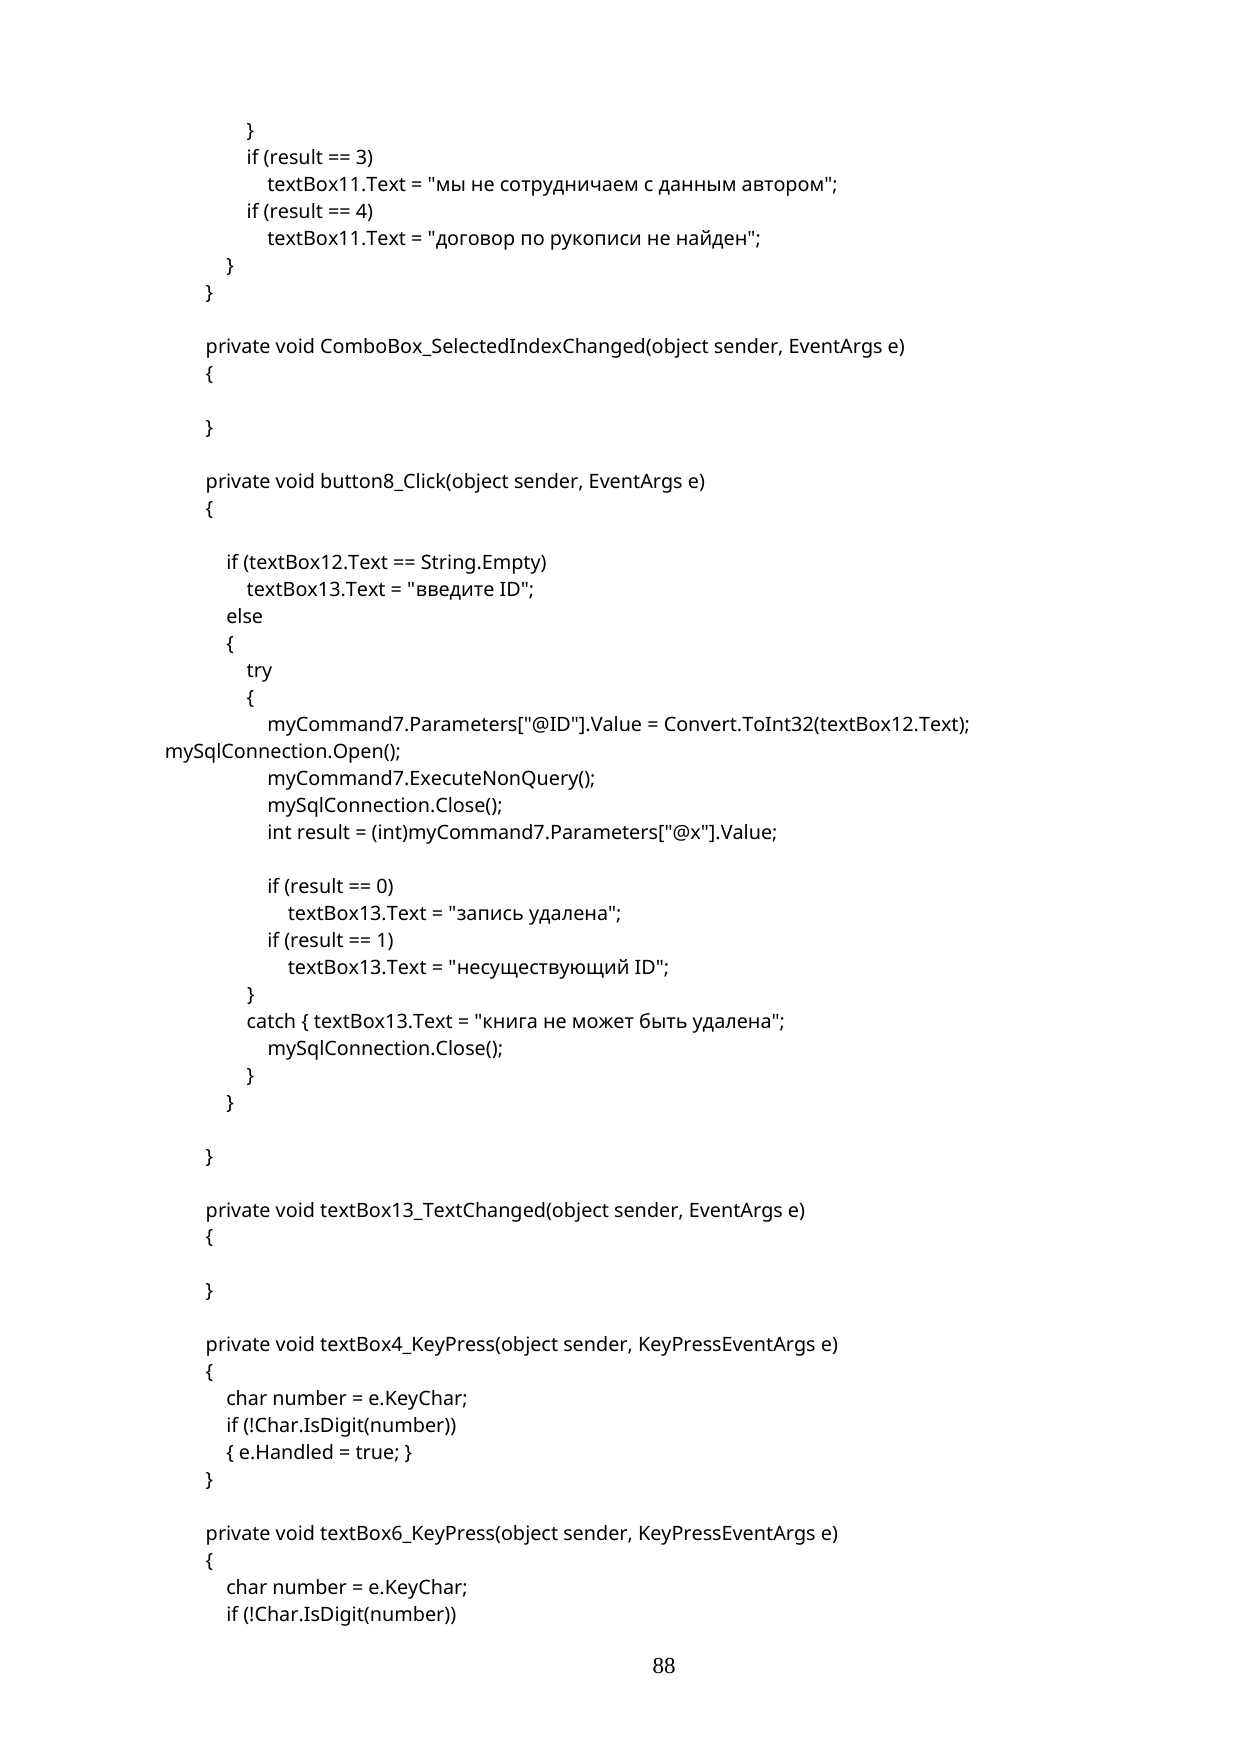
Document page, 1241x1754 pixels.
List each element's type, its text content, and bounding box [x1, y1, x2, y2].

text char number = e.KeyChar; [164, 1385, 1163, 1412]
text if (result == 3) [164, 144, 1163, 171]
text { [164, 494, 1163, 521]
text mySqlConnection.Close(); [164, 791, 1163, 818]
text { [164, 359, 1163, 386]
text } [164, 252, 1163, 278]
text textBox11.Text = "договор по рукописи не найден"; [164, 224, 1163, 252]
text char number = e.KeyChar; [164, 1573, 1163, 1601]
text int result = (int)myCommand7.Parameters["@x"].Value; [164, 818, 1163, 845]
text catch { textBox13.Text = "книга не может быть удалена"; [164, 1007, 1163, 1034]
text try [164, 656, 1163, 683]
text { [164, 1223, 1163, 1250]
text private void textBox6_KeyPress(object sender, KeyPressEventArgs e) [164, 1519, 1163, 1547]
text } [164, 278, 1163, 306]
text } [164, 1466, 1163, 1493]
text private void ComboBox_SelectedIndexChanged(object sender, EventArgs e) [164, 332, 1163, 359]
text private void button8_Click(object sender, EventArgs e) [164, 467, 1163, 494]
text if (result == 0) [164, 872, 1163, 899]
text { [164, 683, 1163, 710]
text private void textBox4_KeyPress(object sender, KeyPressEventArgs e) [164, 1331, 1163, 1358]
text else [164, 602, 1163, 629]
text textBox13.Text = "запись удалена"; [164, 899, 1163, 926]
text } [164, 117, 1163, 144]
text } [164, 1088, 1163, 1115]
text } [164, 413, 1163, 440]
text mySqlConnection.Close(); [164, 1034, 1163, 1061]
text } [164, 1061, 1163, 1088]
text { e.Handled = true; } [164, 1439, 1163, 1466]
text if (textBox12.Text == String.Empty) [164, 548, 1163, 575]
text { [164, 1358, 1163, 1385]
text } [164, 1277, 1163, 1304]
text if (!Char.IsDigit(number)) [164, 1412, 1163, 1439]
text } [164, 980, 1163, 1007]
text { [164, 1547, 1163, 1573]
text textBox13.Text = "несуществующий ID"; [164, 953, 1163, 980]
text if (!Char.IsDigit(number)) [164, 1601, 1163, 1627]
text private void textBox13_TextChanged(object sender, EventArgs e) [164, 1196, 1163, 1223]
text myCommand7.ExecuteNonQuery(); [164, 764, 1163, 791]
text } [164, 1142, 1163, 1169]
text { [164, 629, 1163, 656]
text textBox13.Text = "введите ID"; [164, 575, 1163, 602]
text textBox11.Text = "мы не сотрудничаем с данным автором"; [164, 171, 1163, 198]
text if (result == 1) [164, 926, 1163, 953]
text if (result == 4) [164, 198, 1163, 224]
text myCommand7.Parameters["@ID"].Value = Convert.ToInt32(textBox12.Text); mySqlConnection.Open(); [164, 710, 1163, 764]
